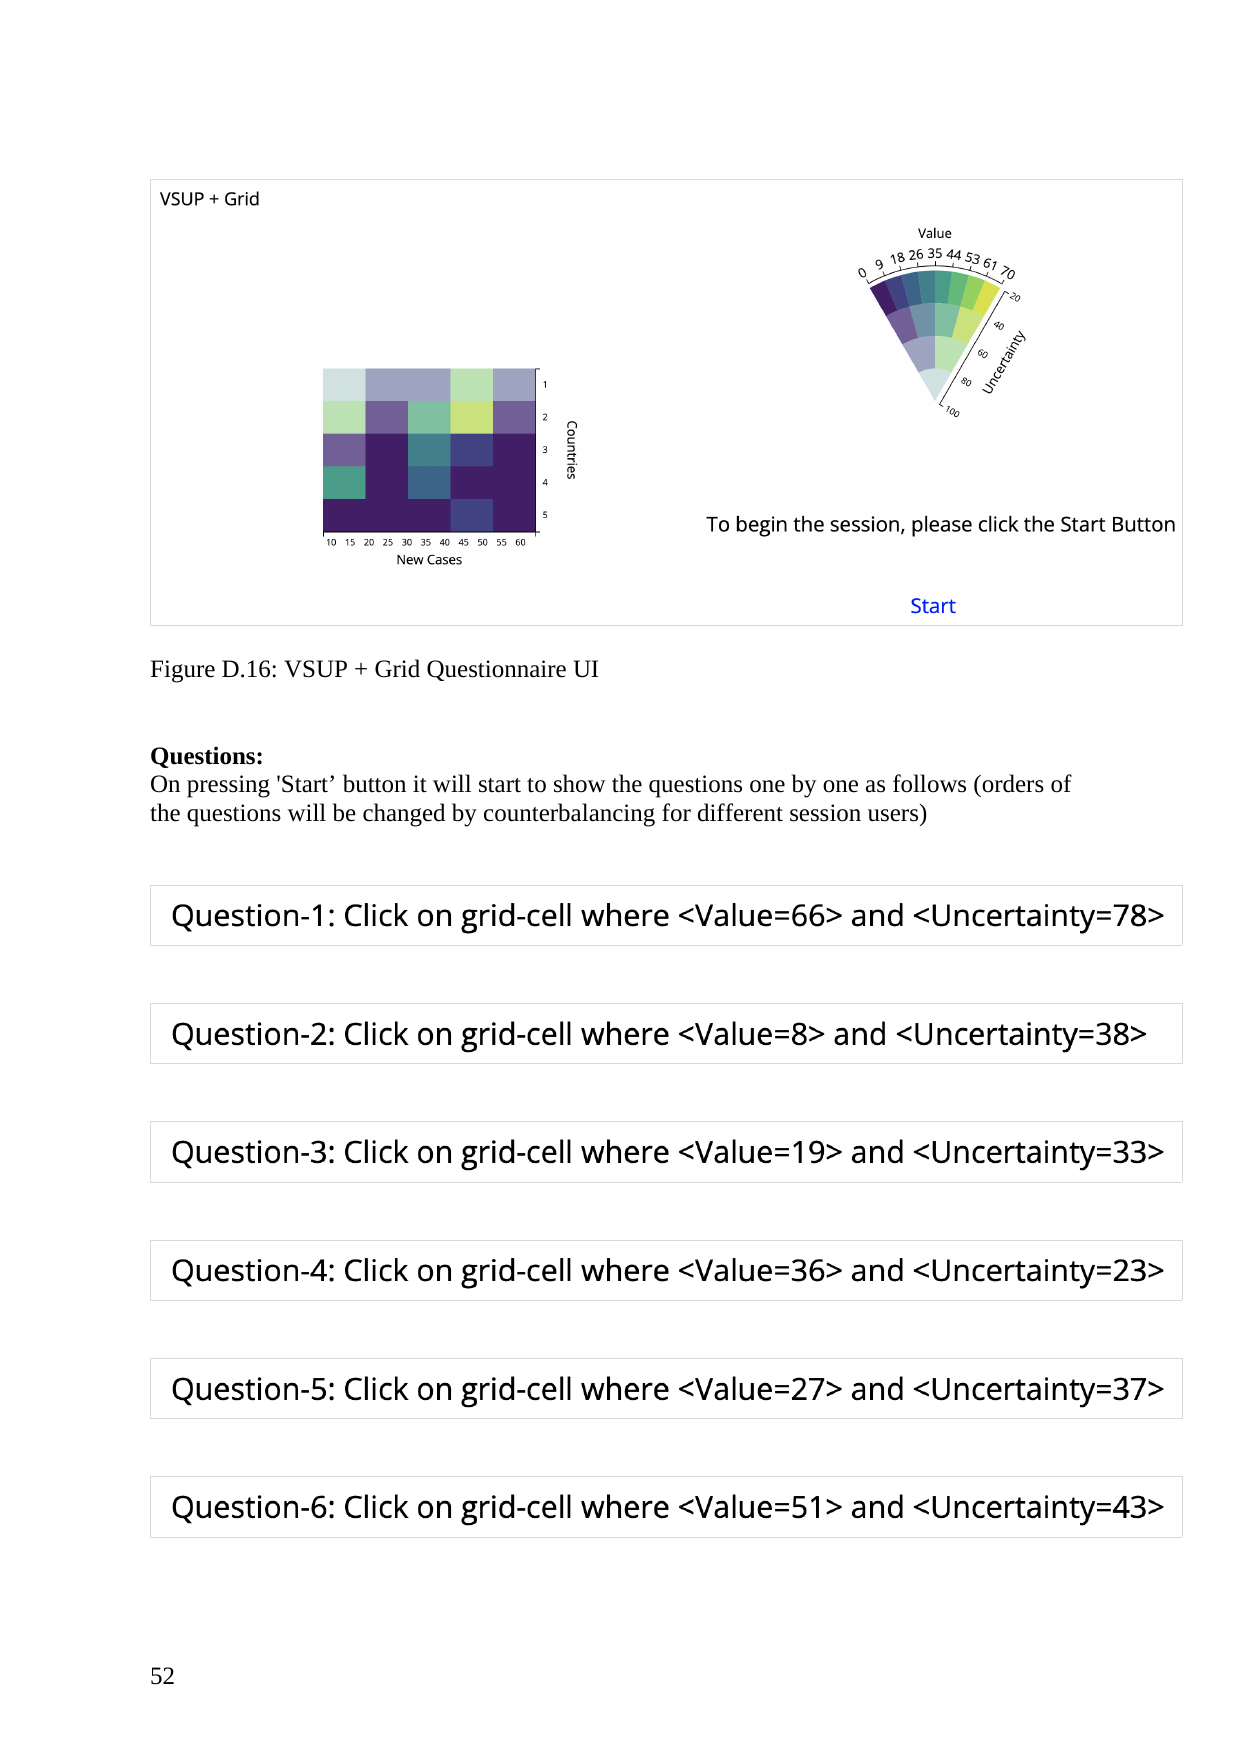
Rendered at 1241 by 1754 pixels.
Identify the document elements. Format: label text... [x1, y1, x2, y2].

picture [151, 1241, 1182, 1300]
picture [151, 1359, 1182, 1418]
picture [151, 1004, 1182, 1063]
picture [151, 886, 1182, 945]
picture [151, 1477, 1182, 1537]
picture [151, 1122, 1182, 1182]
text Figure D.16: VSUP + Grid Questionnaire UI [150, 626, 1090, 683]
text On pressing 'Start’ button it will start to show the questions one by one as follows (orders of the questions will be changed by counterbalancing for different session users) [150, 769, 1090, 827]
text Questions: [150, 741, 1090, 769]
picture [151, 180, 1182, 625]
